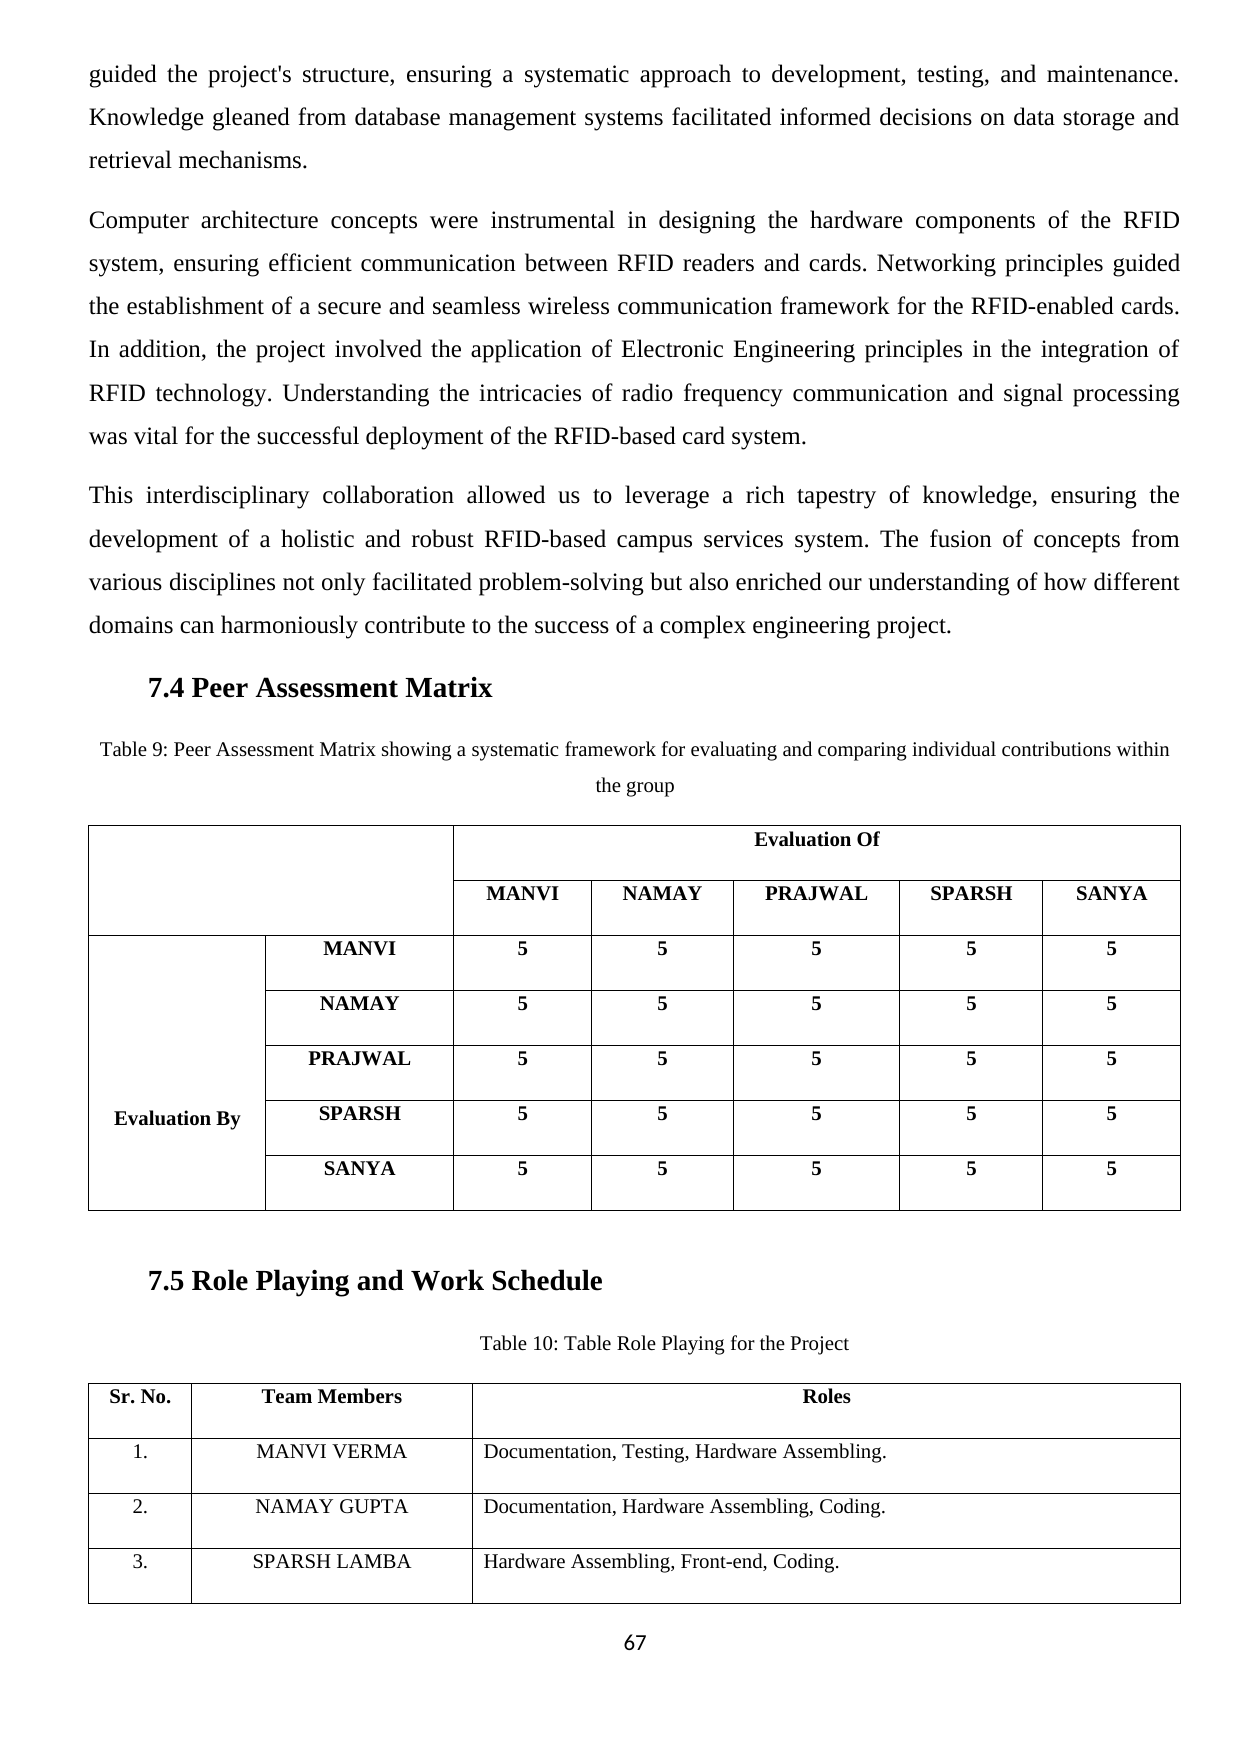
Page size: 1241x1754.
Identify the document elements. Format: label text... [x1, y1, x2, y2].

table_header Roles [473, 1384, 1180, 1438]
table_cell MANVI [454, 881, 591, 935]
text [89, 59, 1181, 174]
list Peer Assessment Matrix [148, 670, 1181, 703]
table_cell 5 [734, 1156, 899, 1210]
table_cell 1. [89, 1439, 191, 1493]
table_cell 5 [734, 1101, 899, 1155]
text Computer architecture concepts were instrumental in designing the hardware components of the RFID system, ensuring efficient communication between RFID readers and cards. Networking principles guided the establishment of a secure and seamless wireless communication framework for the RFID-enabled cards. In addition, the project involved the application of Electronic Engineering principles in the integration of RFID technology. Understanding the intricacies of radio frequency communication and signal processing was vital for the successful deployment of the RFID-based card system. [89, 205, 1181, 449]
table_cell Documentation, Testing, Hardware Assembling. [473, 1439, 1180, 1493]
table_cell SANYA [266, 1156, 453, 1210]
text This interdisciplinary collaboration allowed us to leverage a rich tapestry of knowledge, ensuring the development of a holistic and robust RFID-based campus services system. The fusion of concepts from various disciplines not only facilitated problem-solving but also enriched our understanding of how different domains can harmoniously contribute to the success of a complex engineering project. [89, 481, 1181, 639]
table_header Evaluation Of [454, 826, 1180, 880]
table_cell 2. [89, 1494, 191, 1548]
table_cell 5 [900, 936, 1042, 990]
table_cell MANVI [266, 936, 453, 990]
table_header Sr. No. [89, 1384, 191, 1438]
table_cell 5 [1043, 1046, 1180, 1100]
table_cell 5 [592, 1101, 733, 1155]
table_cell 5 [454, 1101, 591, 1155]
table_cell 5 [900, 991, 1042, 1045]
table_cell PRAJWAL [266, 1046, 453, 1100]
table_header Team Members [192, 1384, 472, 1438]
table_cell PRAJWAL [734, 881, 899, 935]
table_cell 5 [1043, 991, 1180, 1045]
text Table 10: Table Role Playing for the Project [148, 1330, 1181, 1354]
table_cell Hardware Assembling, Front-end, Coding. [473, 1549, 1180, 1603]
table_cell 5 [454, 936, 591, 990]
table_cell 5 [900, 1156, 1042, 1210]
table_cell 5 [454, 1046, 591, 1100]
table_cell SANYA [1043, 881, 1180, 935]
table_header [89, 826, 453, 935]
table_cell 5 [734, 1046, 899, 1100]
list Role Playing and Work Schedule [148, 1263, 1181, 1297]
table_cell NAMAY [592, 881, 733, 935]
table_cell 5 [592, 991, 733, 1045]
table_cell 5 [592, 936, 733, 990]
table_cell NAMAY [266, 991, 453, 1045]
table_cell 5 [734, 936, 899, 990]
table_cell 5 [592, 1156, 733, 1210]
table_cell 5 [1043, 1101, 1180, 1155]
table_cell 5 [592, 1046, 733, 1100]
table_cell 3. [89, 1549, 191, 1603]
table_cell Evaluation By [89, 936, 265, 1210]
table_cell Documentation, Hardware Assembling, Coding. [473, 1494, 1180, 1548]
table_cell SPARSH LAMBA [192, 1549, 472, 1603]
table_cell 5 [900, 1046, 1042, 1100]
table_cell 5 [734, 991, 899, 1045]
table_cell SPARSH [266, 1101, 453, 1155]
table_cell 5 [454, 1156, 591, 1210]
table_cell NAMAY GUPTA [192, 1494, 472, 1548]
table_cell SPARSH [900, 881, 1042, 935]
text Table 9: Peer Assessment Matrix showing a systematic framework for evaluating and comparing individual contributions within the group [89, 737, 1181, 797]
table_cell 5 [1043, 1156, 1180, 1210]
table_cell 5 [900, 1101, 1042, 1155]
table_cell 5 [454, 991, 591, 1045]
table_cell MANVI VERMA [192, 1439, 472, 1493]
table_cell 5 [1043, 936, 1180, 990]
